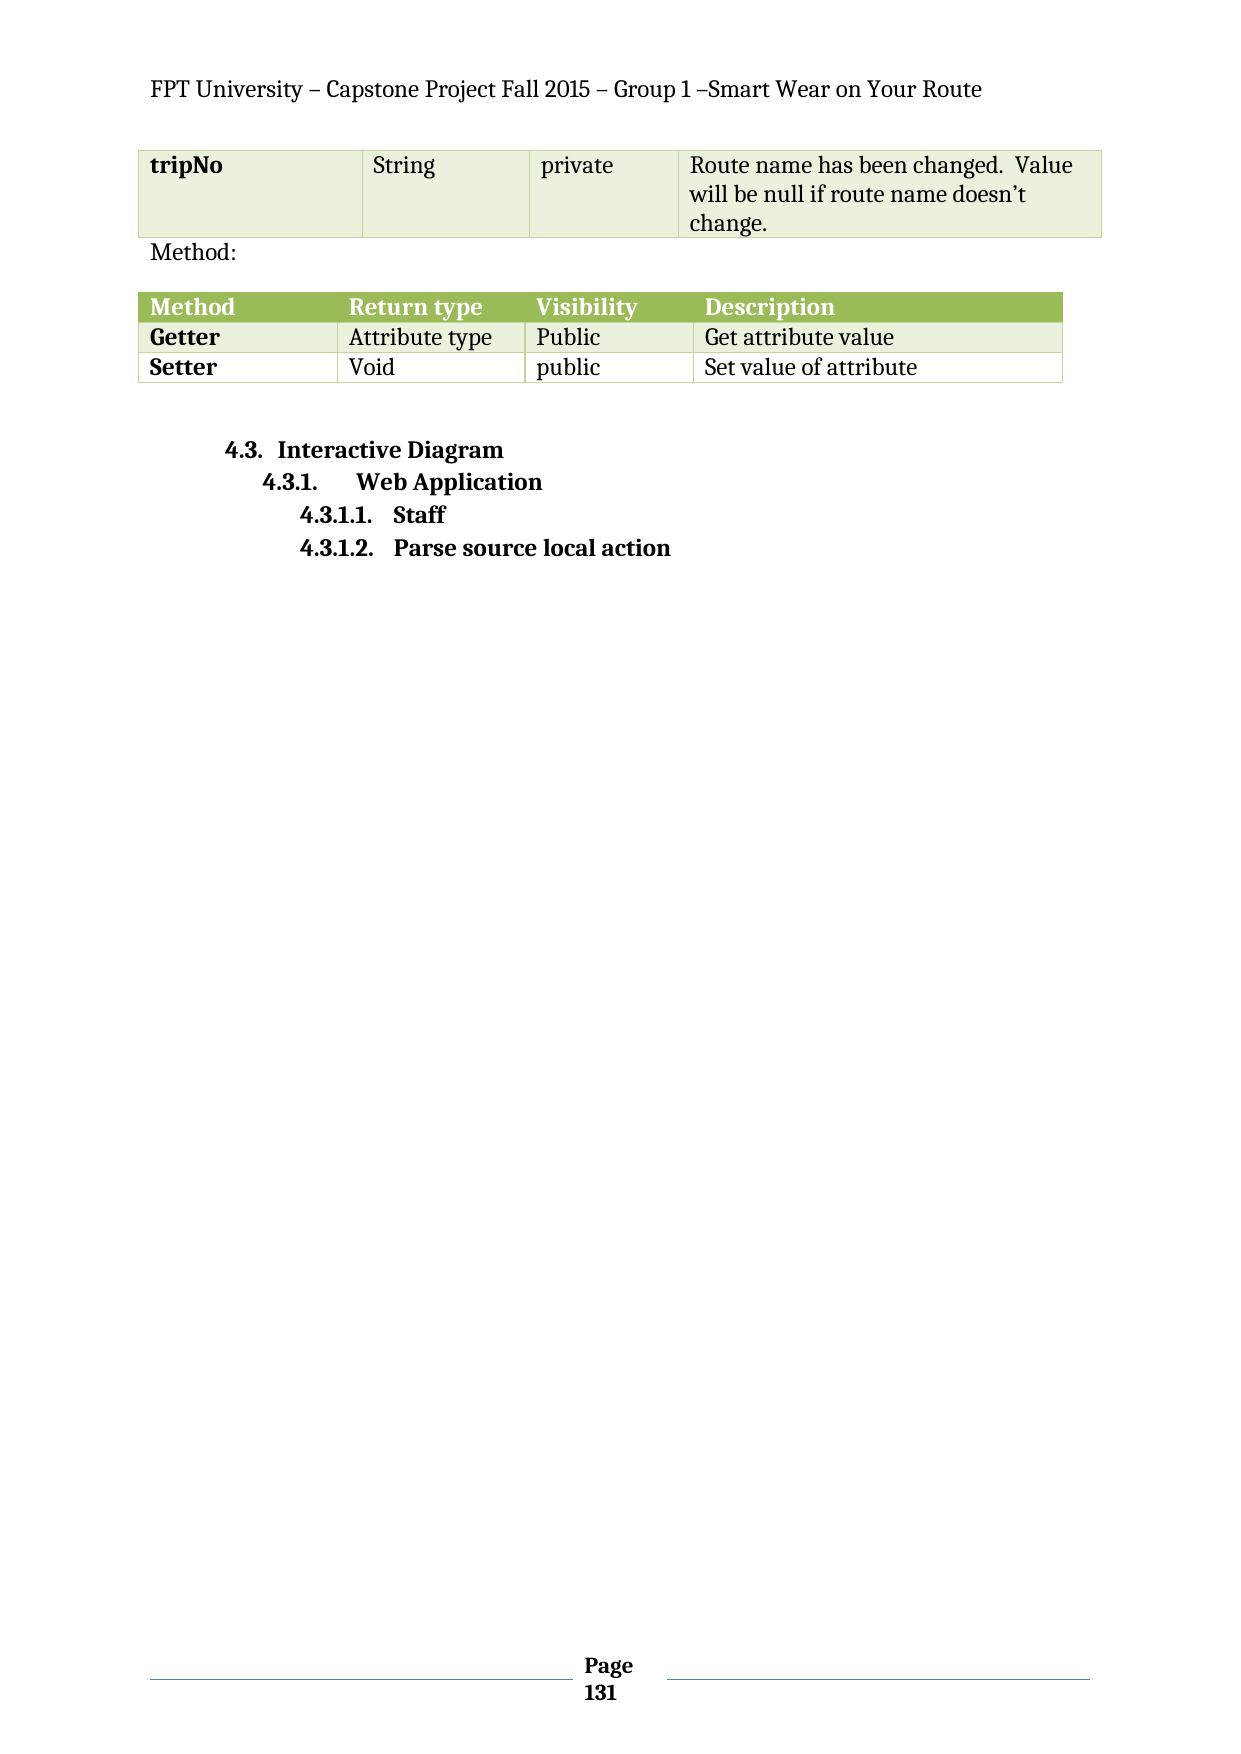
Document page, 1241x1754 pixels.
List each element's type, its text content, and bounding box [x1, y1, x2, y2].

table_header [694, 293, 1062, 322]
subtitle Parse source local action [300, 533, 1090, 562]
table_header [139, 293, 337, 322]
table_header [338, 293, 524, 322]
subtitle Staff [300, 501, 1090, 529]
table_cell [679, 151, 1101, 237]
subtitle Interactive Diagram [225, 436, 1090, 465]
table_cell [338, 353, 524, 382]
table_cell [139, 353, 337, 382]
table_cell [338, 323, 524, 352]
text Method: [150, 238, 1090, 267]
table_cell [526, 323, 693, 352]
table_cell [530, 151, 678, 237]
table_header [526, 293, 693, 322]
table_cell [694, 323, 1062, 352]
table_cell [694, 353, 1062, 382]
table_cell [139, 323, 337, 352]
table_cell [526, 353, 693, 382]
subtitle Web Application [262, 467, 1090, 496]
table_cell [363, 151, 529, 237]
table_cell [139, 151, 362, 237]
